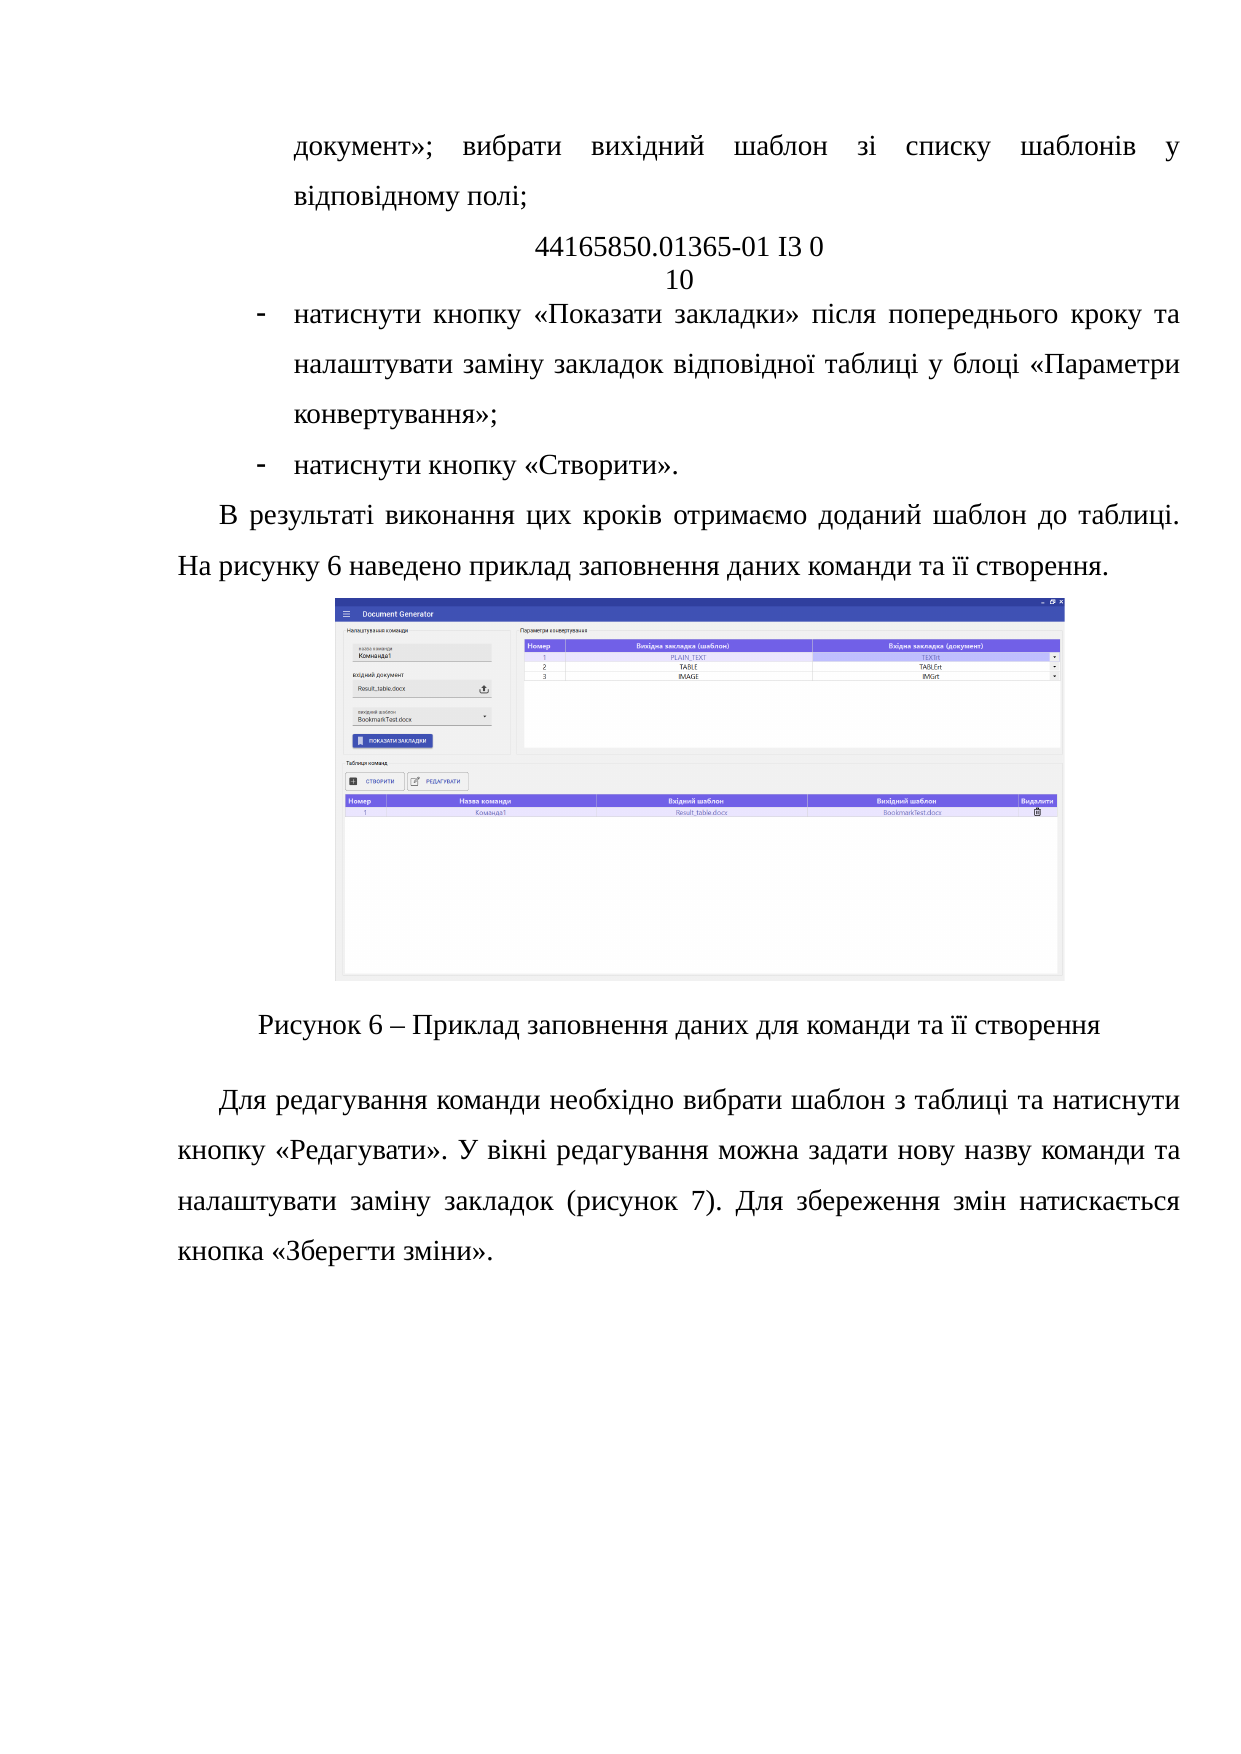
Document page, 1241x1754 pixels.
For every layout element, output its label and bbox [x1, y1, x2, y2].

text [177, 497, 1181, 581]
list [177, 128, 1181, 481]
picture [335, 598, 1065, 981]
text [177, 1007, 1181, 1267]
